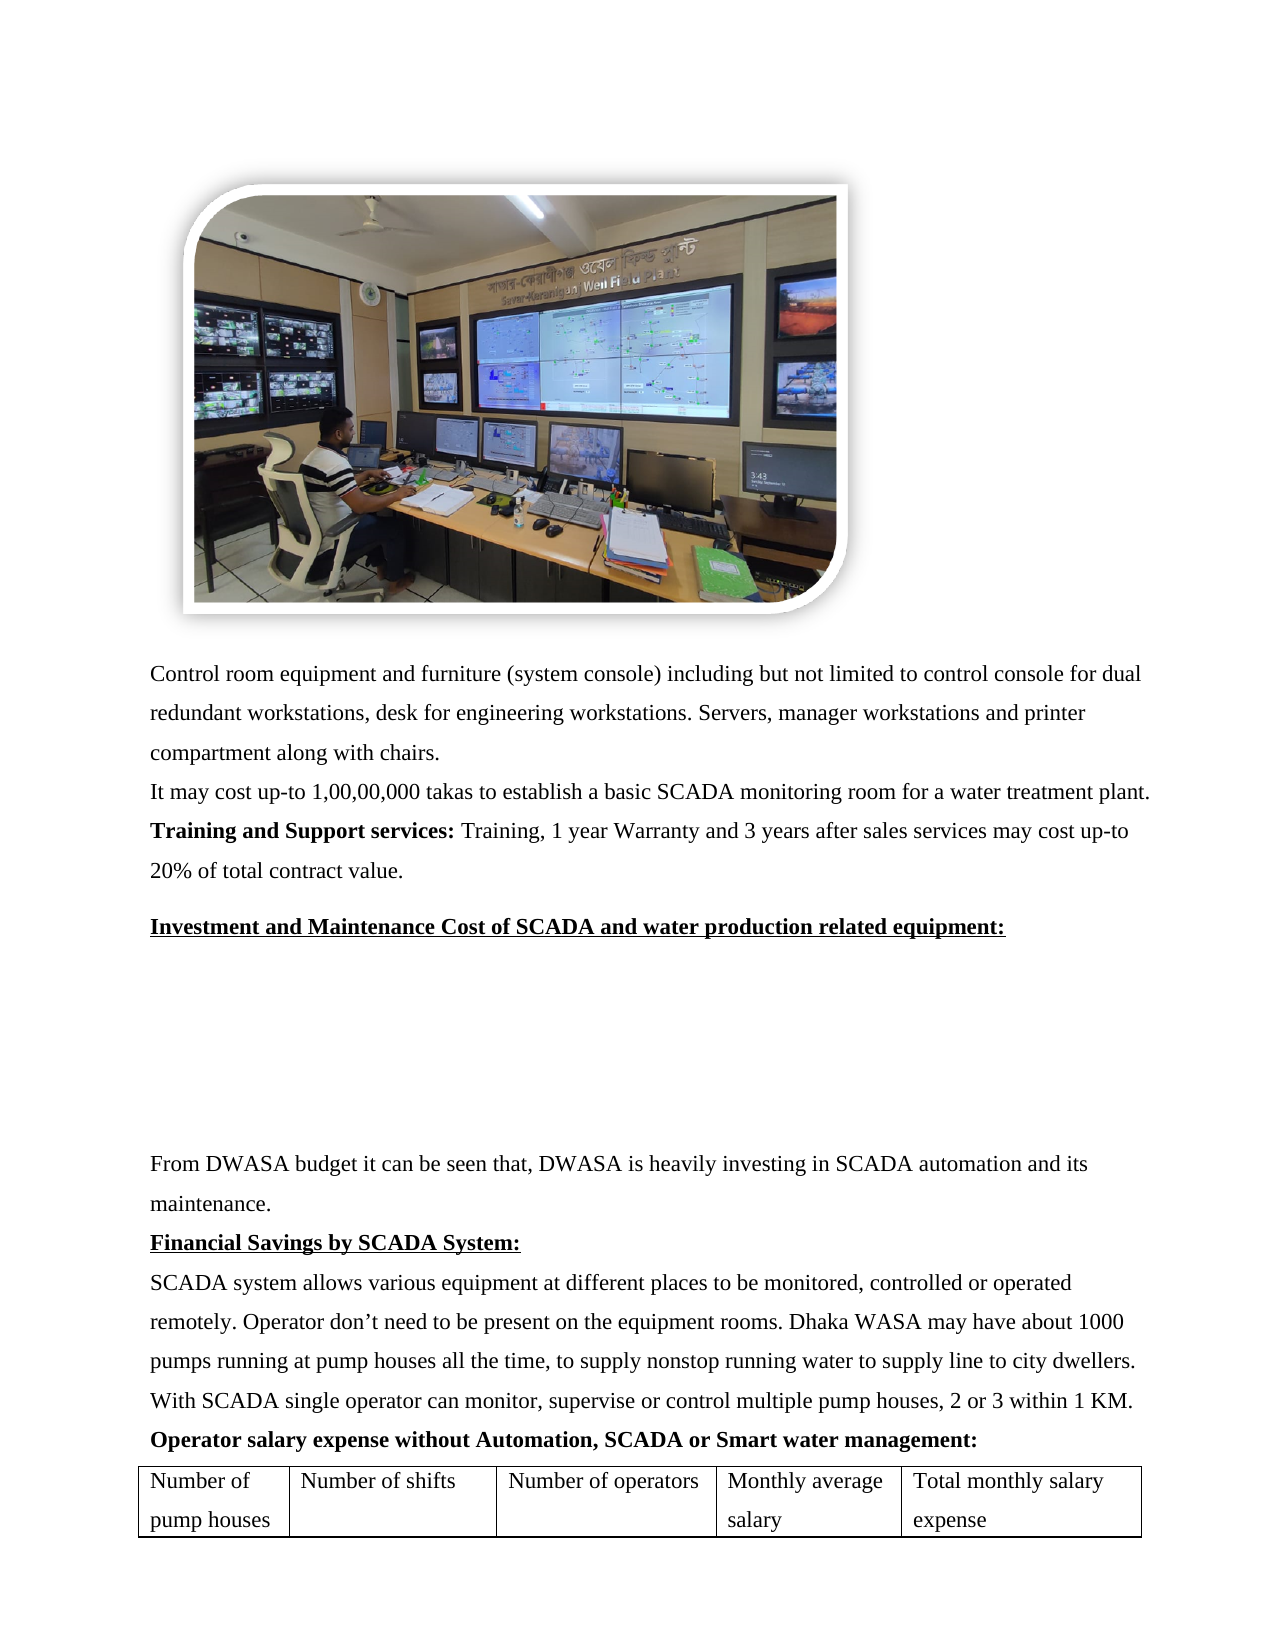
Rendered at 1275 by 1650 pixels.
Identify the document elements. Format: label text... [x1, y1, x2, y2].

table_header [139, 1467, 289, 1536]
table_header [902, 1467, 1141, 1536]
text Financial Savings by SCADA System: [150, 1229, 1162, 1255]
text Operator salary expense without Automation, SCADA or Smart water management: [150, 1426, 1162, 1453]
text Investment and Maintenance Cost of SCADA and water production related equipment: [150, 913, 1162, 939]
text Control room equipment and furniture (system console) including but not limited to control console for dual redundant workstations, desk for engineering workstations. Servers, manager workstations and printer compartment along with chairs. [150, 660, 1162, 765]
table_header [717, 1467, 901, 1536]
text SCADA system allows various equipment at different places to be monitored, controlled or operated remotely. Operator don’t need to be present on the equipment rooms. Dhaka WASA may have about 1000 pumps running at pump houses all the time, to supply nonstop running water to supply line to city dwellers. With SCADA single operator can monitor, supervise or control multiple pump houses, 2 or 3 within 1 KM. [150, 1268, 1162, 1413]
picture [150, 152, 880, 646]
table_header Number of shifts [290, 1467, 496, 1536]
text Training and Support services: Training, 1 year Warranty and 3 years after sales services may cost up-to 20% of total contract value. [150, 818, 1162, 883]
table_header Number of operators [497, 1467, 716, 1536]
text From DWASA budget it can be seen that, DWASA is heavily investing in SCADA automation and its maintenance. [150, 1150, 1162, 1216]
text It may cost up-to 1,00,00,000 takas to establish a basic SCADA monitoring room for a water treatment plant. [150, 778, 1162, 804]
